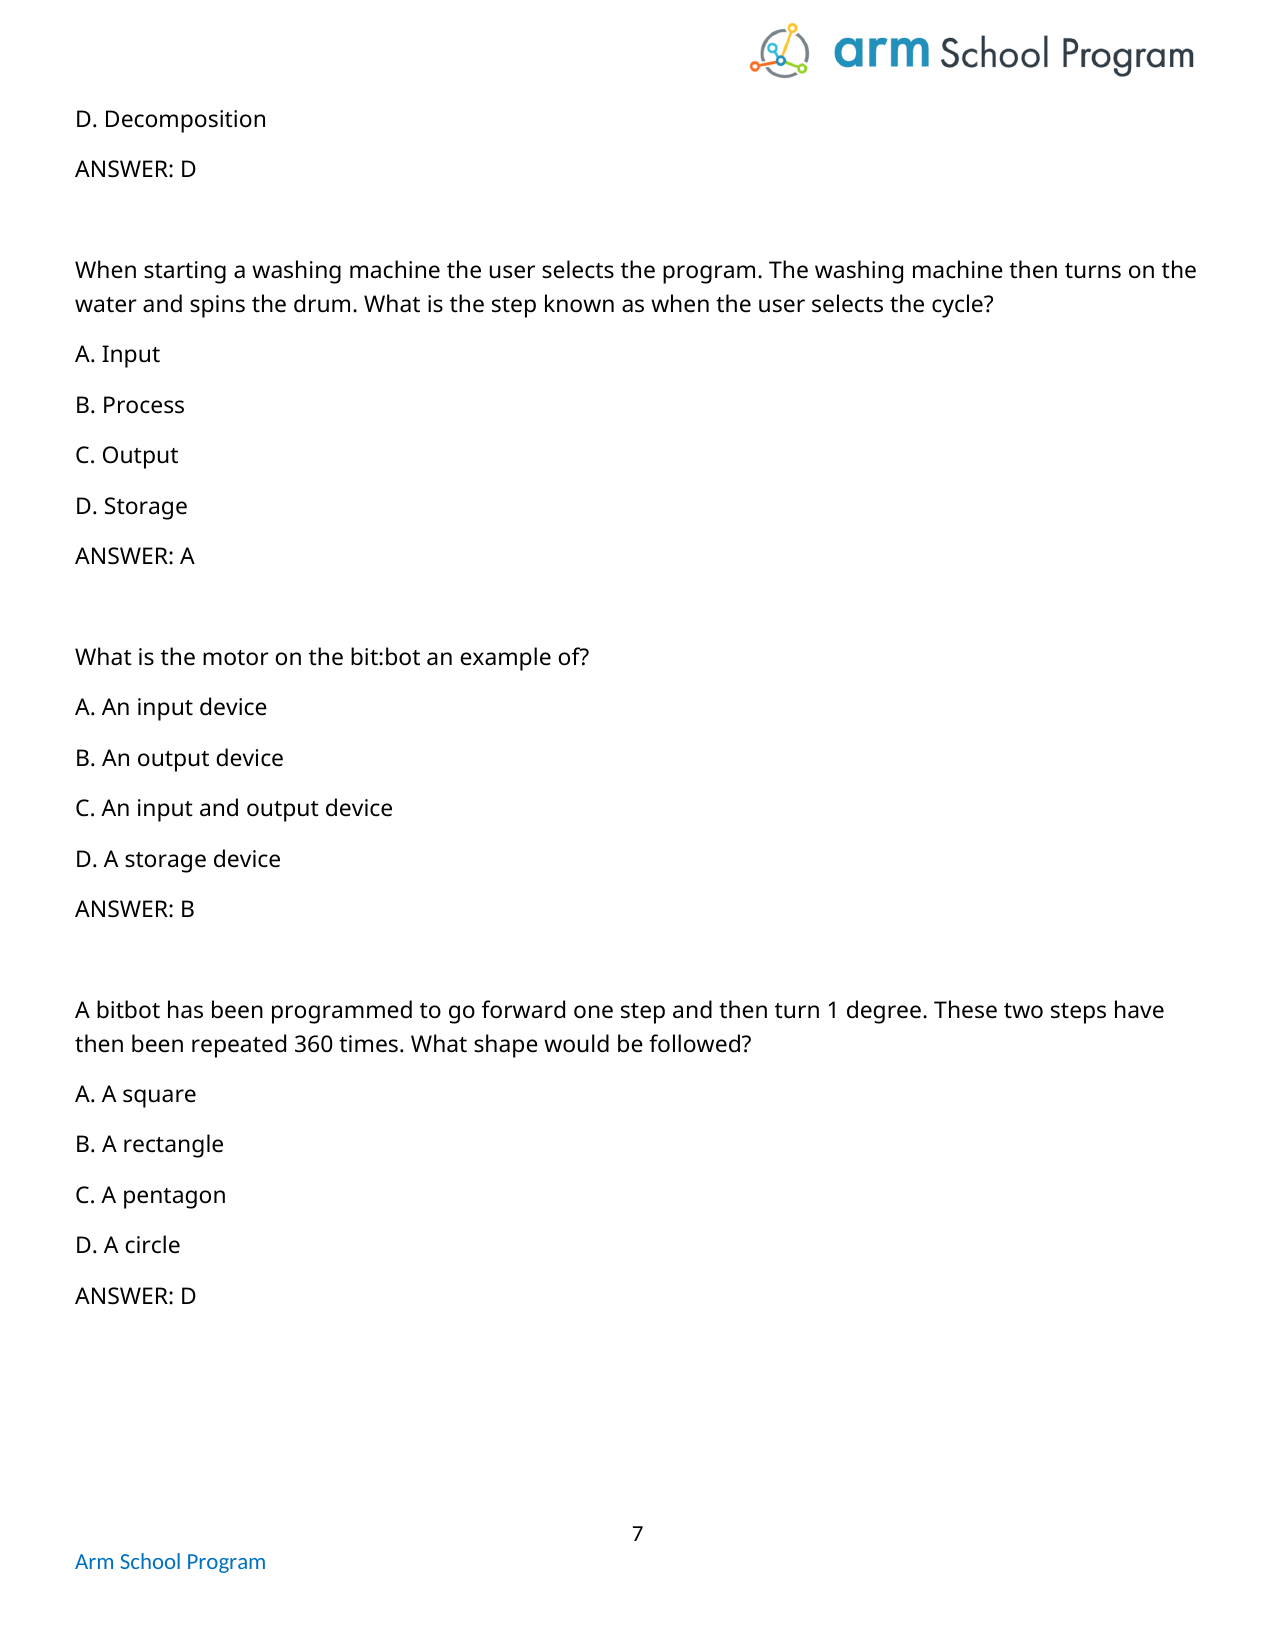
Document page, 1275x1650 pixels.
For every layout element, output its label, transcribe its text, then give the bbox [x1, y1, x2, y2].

picture [743, 18, 1197, 82]
text C. A pentagon [75, 1179, 1200, 1210]
text A bitbot has been programmed to go forward one step and then turn 1 degree. These two steps have then been repeated 360 times. What shape would be followed? [75, 994, 1200, 1059]
text D. A circle [75, 1229, 1200, 1261]
text C. Output [75, 439, 1200, 471]
text D. Decomposition [75, 103, 1200, 134]
text B. A rectangle [75, 1128, 1200, 1160]
text A. An input device [75, 691, 1200, 723]
text ANSWER: A [75, 540, 1200, 571]
text D. Storage [75, 490, 1200, 521]
text A. A square [75, 1078, 1200, 1109]
text ANSWER: D [75, 153, 1200, 185]
text B. Process [75, 389, 1200, 420]
text B. An output device [75, 742, 1200, 773]
text What is the motor on the bit:bot an example of? [75, 641, 1200, 672]
text When starting a washing machine the user selects the program. The washing machine then turns on the water and spins the drum. What is the step known as when the user selects the cycle? [75, 254, 1200, 319]
text A. Input [75, 338, 1200, 370]
text ANSWER: D [75, 1280, 1200, 1311]
text C. An input and output device [75, 792, 1200, 823]
text D. A storage device [75, 843, 1200, 874]
text ANSWER: B [75, 893, 1200, 924]
